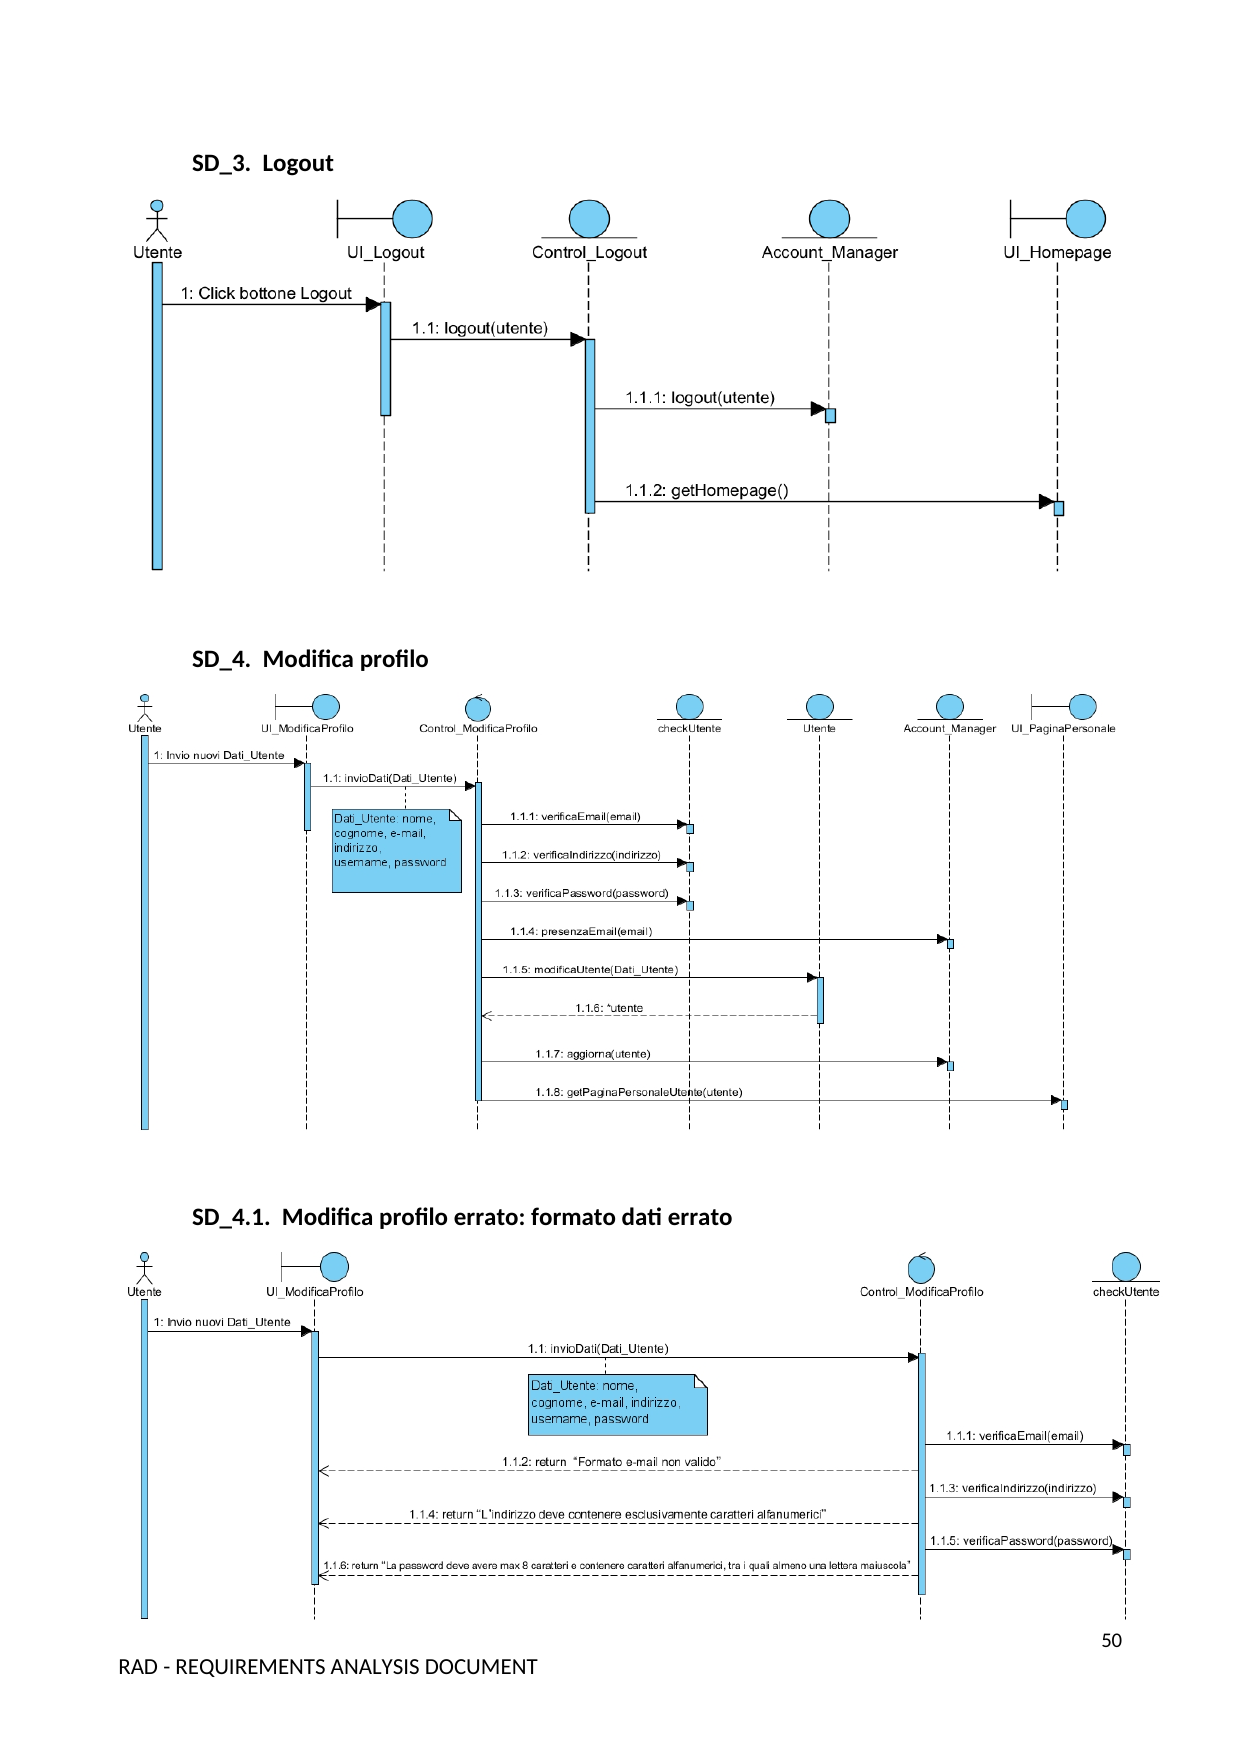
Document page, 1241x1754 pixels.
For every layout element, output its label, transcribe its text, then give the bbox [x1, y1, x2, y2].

picture [118, 197, 1123, 575]
text SD_4.1. Modifica profilo errato: formato dati errato [192, 1201, 1122, 1232]
picture [118, 1250, 1189, 1622]
picture [118, 692, 1123, 1133]
text SD_3. Logout [192, 148, 1122, 178]
text SD_4. Modifica profilo [192, 643, 1122, 674]
